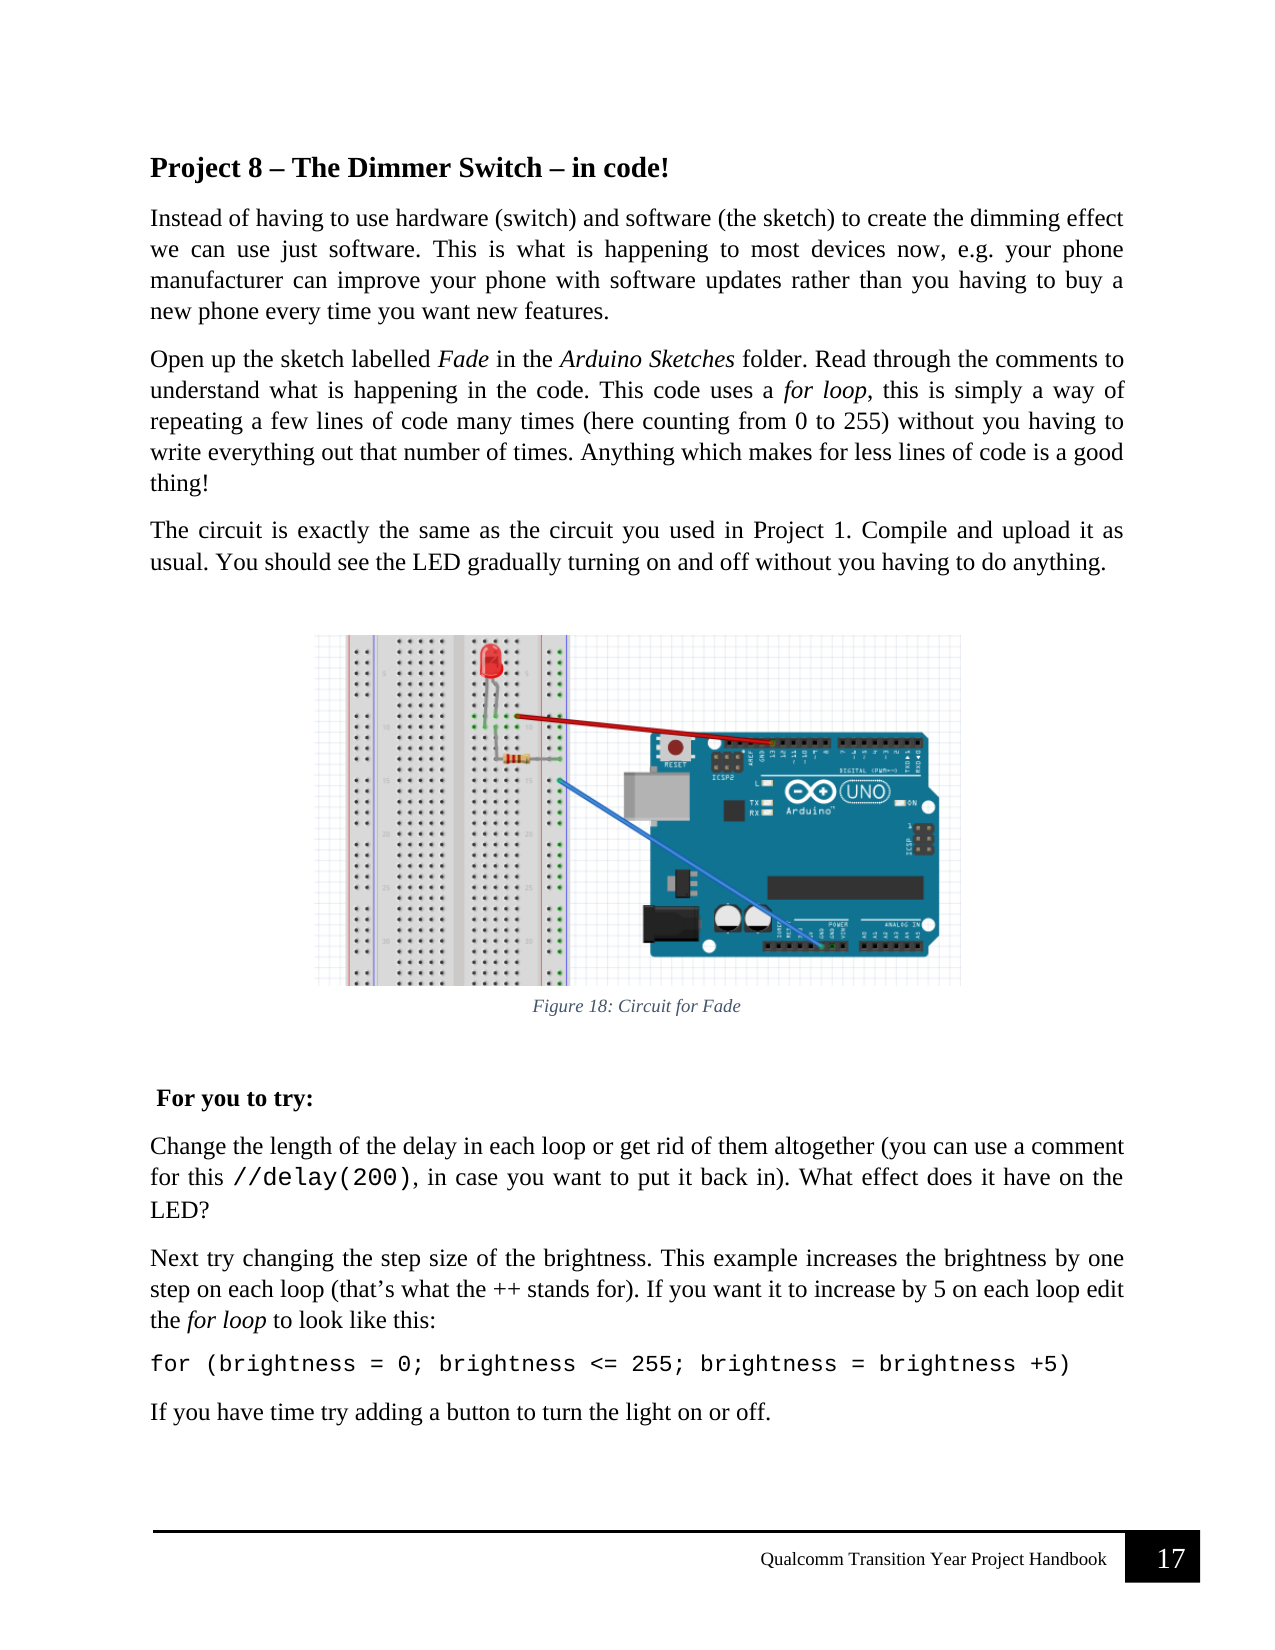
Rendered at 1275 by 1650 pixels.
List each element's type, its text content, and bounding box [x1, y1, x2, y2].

text Open up the sketch labelled Fade in the Arduino Sketches folder. Read through the comments to understand what is happening in the code. This code uses a for loop, this is simply a way of repeating a few lines of code many times (here counting from 0 to 255) without you having to write everything out that number of times. Anything which makes for less lines of code is a good thing! [150, 344, 1125, 497]
subtitle Project 8 – The Dimmer Switch – in code! [150, 150, 1125, 183]
text Instead of having to use hardware (switch) and software (the sketch) to create the dimming effect we can use just software. This is what is happening to most devices now, e.g. your phone manufacturer can improve your phone with software updates rather than you having to buy a new phone every time you want new features. [150, 203, 1125, 325]
text If you have time try adding a button to turn the light on or off. [150, 1397, 1125, 1426]
text For you to try: [150, 1083, 1125, 1112]
text Change the length of the delay in each loop or get rid of them altogether (you can use a comment for this //delay(200), in case you want to put it back in). What effect does it have on the LED? [150, 1131, 1125, 1224]
picture [314, 635, 961, 986]
text The circuit is exactly the same as the circuit you used in Project 1. Compile and upload it as usual. You should see the LED gradually turning on and off without you having to do anything. [150, 516, 1125, 575]
text Next try changing the step size of the brightness. This example increases the brightness by one step on each loop (that’s what the ++ stands for). If you want it to increase by 5 on each loop edit the for loop to look like this: [150, 1243, 1125, 1334]
text for (brightness = 0; brightness <= 255; brightness = brightness +5) [150, 1353, 1125, 1379]
